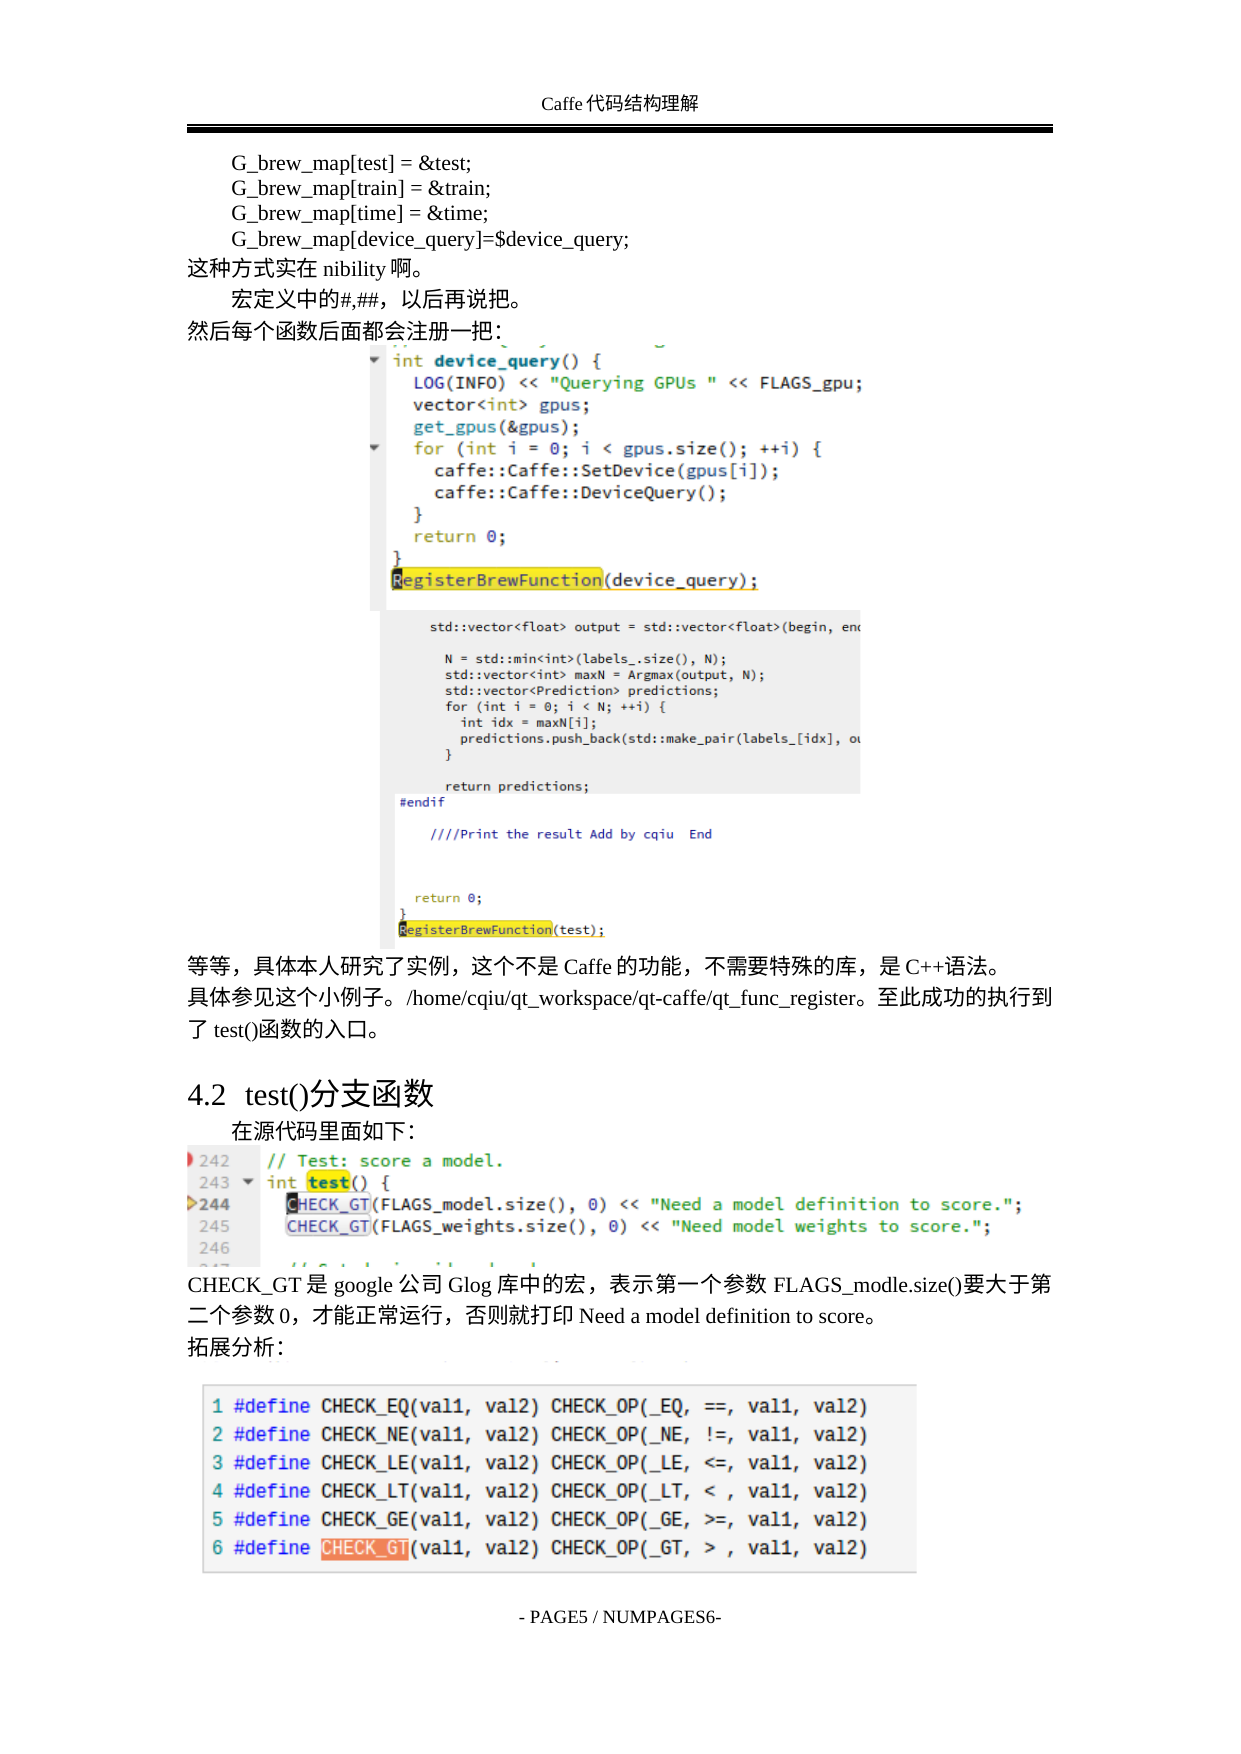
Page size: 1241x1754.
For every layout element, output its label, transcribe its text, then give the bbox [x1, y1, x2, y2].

text 具体参见这个小例子。/home/cqiu/qt_workspace/qt-caffe/qt_func_register。至此成功的执行到了test()函数的入口。 [187, 980, 1053, 1044]
text CHECK_GT是google公司Glog库中的宏，表示第一个参数FLAGS_modle.size()要大于第二个参数0，才能正常运行，否则就打印Need a model definition to score。 [187, 1267, 1053, 1330]
text 在源代码里面如下： [187, 1114, 1053, 1145]
picture [187, 1145, 1053, 1267]
picture [187, 1361, 917, 1586]
text G_brew_map[test] = &test; [187, 150, 1053, 175]
text 这种方式实在nibility啊。 [187, 251, 1053, 282]
text 等等，具体本人研究了实例，这个不是Caffe的功能，不需要特殊的库，是C++语法。 [187, 949, 1053, 980]
subtitle test()分支函数 [187, 1069, 1053, 1114]
picture [369, 345, 871, 949]
text G_brew_map[train] = &train; [187, 175, 1053, 200]
text G_brew_map[device_query]=$device_query; [187, 226, 1053, 251]
text 然后每个函数后面都会注册一把： [187, 314, 1053, 346]
text 拓展分析： [187, 1330, 1053, 1362]
text G_brew_map[time] = &time; [187, 200, 1053, 226]
text 宏定义中的#,##，以后再说把。 [187, 282, 1053, 314]
